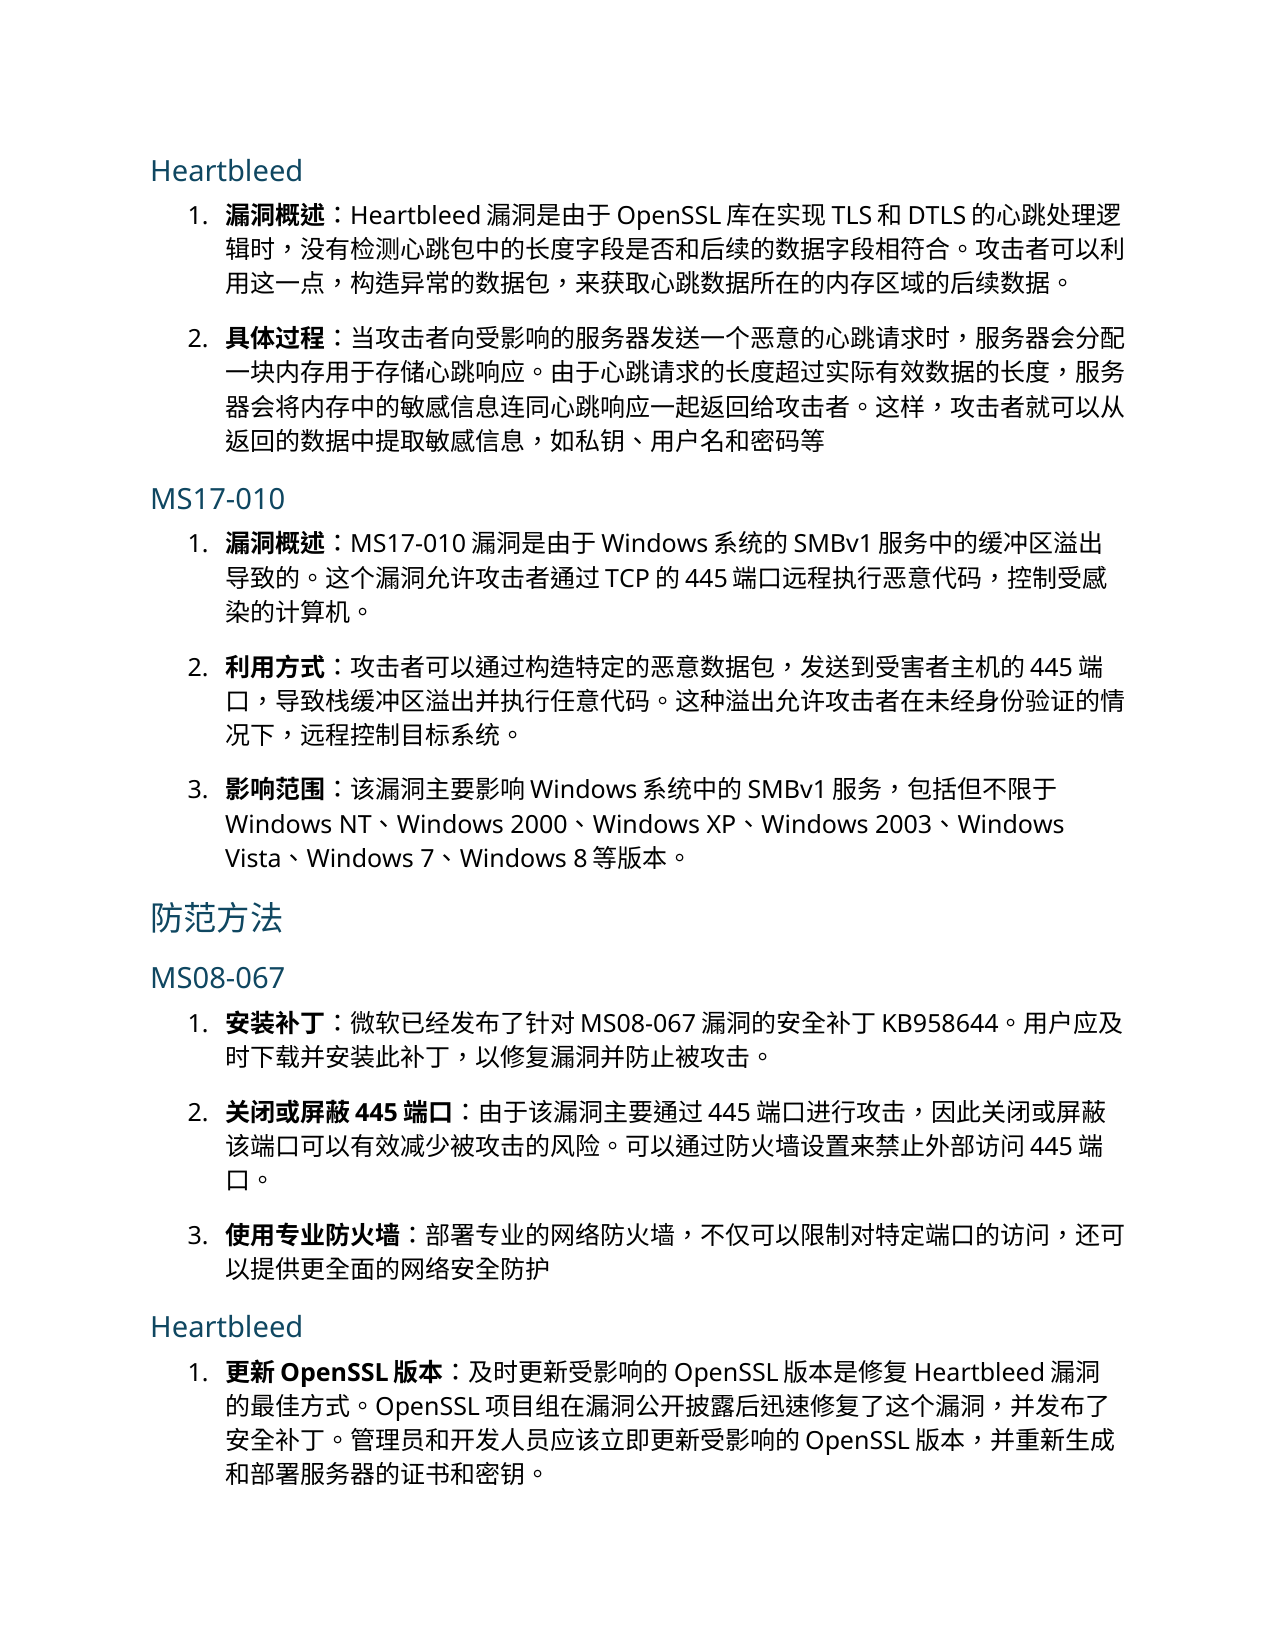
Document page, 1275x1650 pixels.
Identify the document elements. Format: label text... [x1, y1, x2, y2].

list 使用专业防火墙：部署专业的网络防火墙，不仅可以限制对特定端口的访问，还可以提供更全面的网络安全防护 [187, 1217, 1125, 1285]
subtitle MS08-067 [150, 957, 1125, 997]
list 漏洞概述：Heartbleed漏洞是由于OpenSSL库在实现TLS和DTLS的心跳处理逻辑时，没有检测心跳包中的长度字段是否和后续的数据字段相符合。攻击者可以利用这一点，构造异常的数据包，来获取心跳数据所在的内存区域的后续数据。 [187, 198, 1125, 300]
list 关闭或屏蔽445端口：由于该漏洞主要通过445端口进行攻击，因此关闭或屏蔽该端口可以有效减少被攻击的风险。可以通过防火墙设置来禁止外部访问445端口。 [187, 1094, 1125, 1196]
list 更新OpenSSL版本：及时更新受影响的OpenSSL版本是修复Heartbleed漏洞的最佳方式。OpenSSL项目组在漏洞公开披露后迅速修复了这个漏洞，并发布了安全补丁。管理员和开发人员应该立即更新受影响的OpenSSL版本，并重新生成和部署服务器的证书和密钥。 [187, 1354, 1125, 1491]
list 安装补丁：微软已经发布了针对MS08-067漏洞的安全补丁KB958644。用户应及时下载并安装此补丁，以修复漏洞并防止被攻击。 [187, 1005, 1125, 1073]
list 影响范围：该漏洞主要影响Windows系统中的SMBv1服务，包括但不限于Windows NT、Windows 2000、Windows XP、Windows 2003、Windows Vista、Windows 7、Windows 8等版本。 [187, 772, 1125, 874]
list 利用方式：攻击者可以通过构造特定的恶意数据包，发送到受害者主机的445端口，导致栈缓冲区溢出并执行任意代码。这种溢出允许攻击者在未经身份验证的情况下，远程控制目标系统。 [187, 649, 1125, 751]
subtitle 防范方法 [150, 895, 1125, 941]
subtitle Heartbleed [150, 150, 1125, 190]
subtitle MS17-010 [150, 478, 1125, 518]
list 具体过程：当攻击者向受影响的服务器发送一个恶意的心跳请求时，服务器会分配一块内存用于存储心跳响应。由于心跳请求的长度超过实际有效数据的长度，服务器会将内存中的敏感信息连同心跳响应一起返回给攻击者。这样，攻击者就可以从返回的数据中提取敏感信息，如私钥、用户名和密码等 [187, 321, 1125, 457]
subtitle Heartbleed [150, 1306, 1125, 1346]
list 漏洞概述：MS17-010漏洞是由于Windows系统的SMBv1服务中的缓冲区溢出导致的。这个漏洞允许攻击者通过TCP的445端口远程执行恶意代码，控制受感染的计算机。 [187, 526, 1125, 628]
